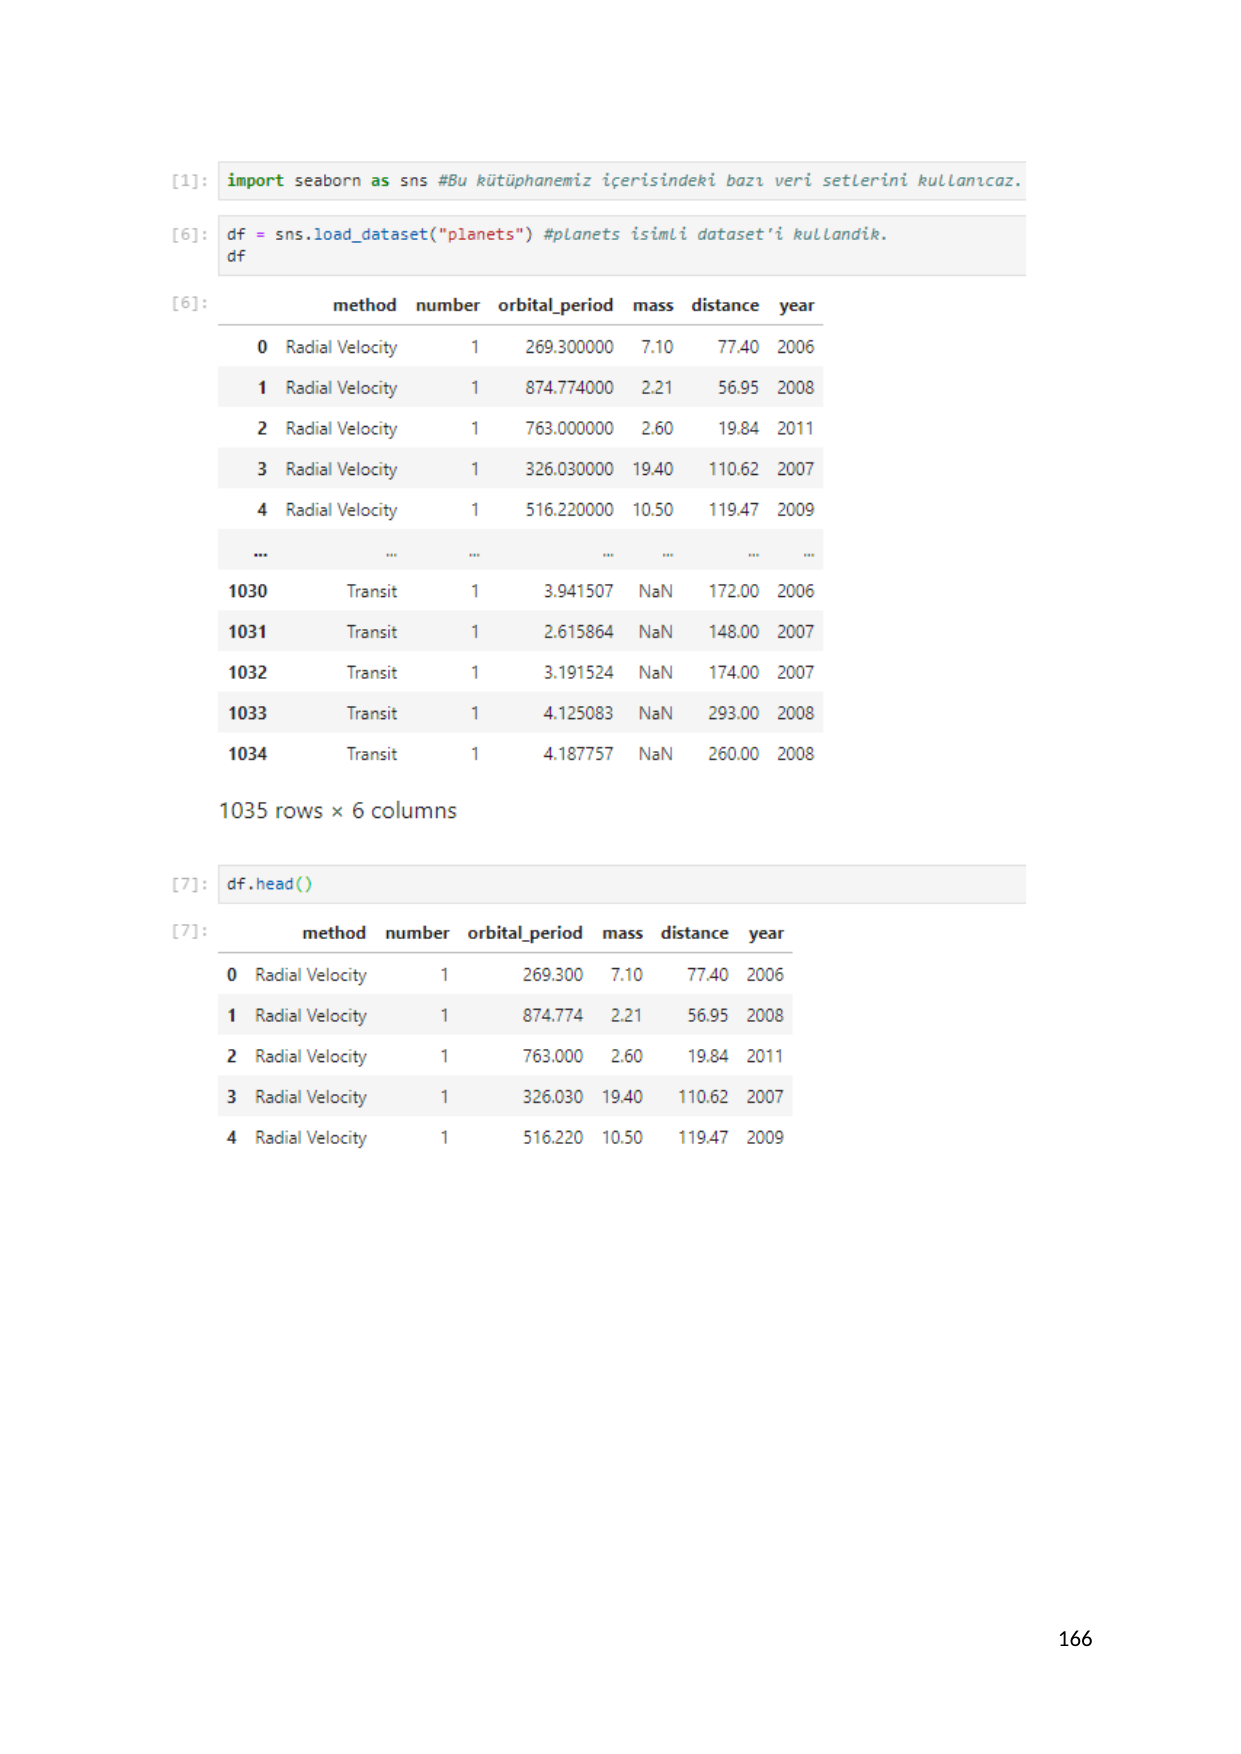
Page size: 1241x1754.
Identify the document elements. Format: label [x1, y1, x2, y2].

picture [147, 147, 1027, 1173]
